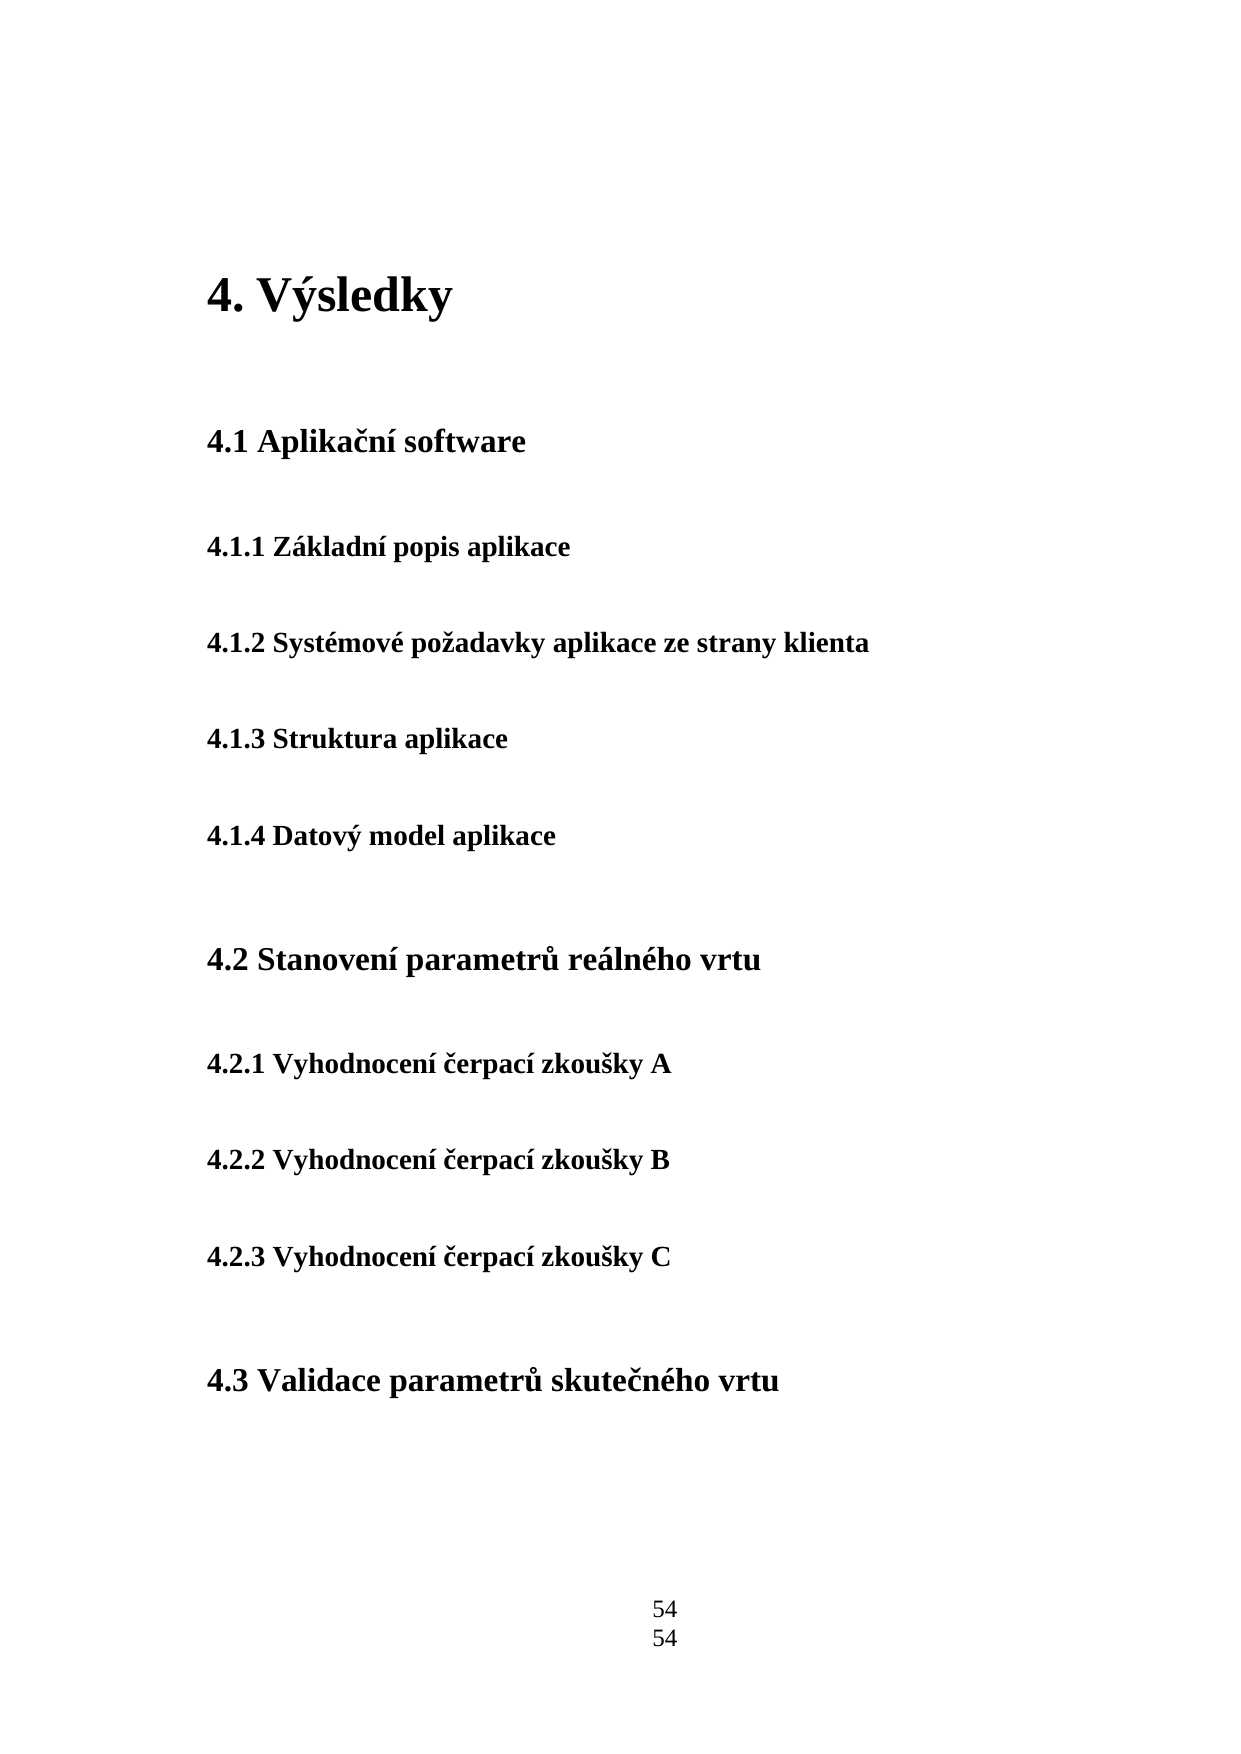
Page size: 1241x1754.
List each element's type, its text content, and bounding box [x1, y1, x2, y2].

subtitle 4.1.3 Struktura aplikace [207, 722, 1122, 755]
subtitle 4.2.2 Vyhodnocení čerpací zkoušky B [207, 1142, 1122, 1176]
subtitle 4.1.2 Systémové požadavky aplikace ze strany klienta [207, 625, 1122, 659]
subtitle 4.1.1 Základní popis aplikace [207, 529, 1122, 563]
subtitle 4.2 Stanovení parametrů reálného vrtu [207, 939, 1122, 977]
subtitle 4.1.4 Datový model aplikace [207, 818, 1122, 851]
subtitle 4. Výsledky [207, 265, 1122, 322]
subtitle 4.2.3 Vyhodnocení čerpací zkoušky C [207, 1239, 1122, 1272]
subtitle 4.2.1 Vyhodnocení čerpací zkoušky A [207, 1046, 1122, 1080]
subtitle 4.3 Validace parametrů skutečného vrtu [207, 1360, 1122, 1398]
subtitle 4.1 Aplikační software [207, 422, 1122, 460]
